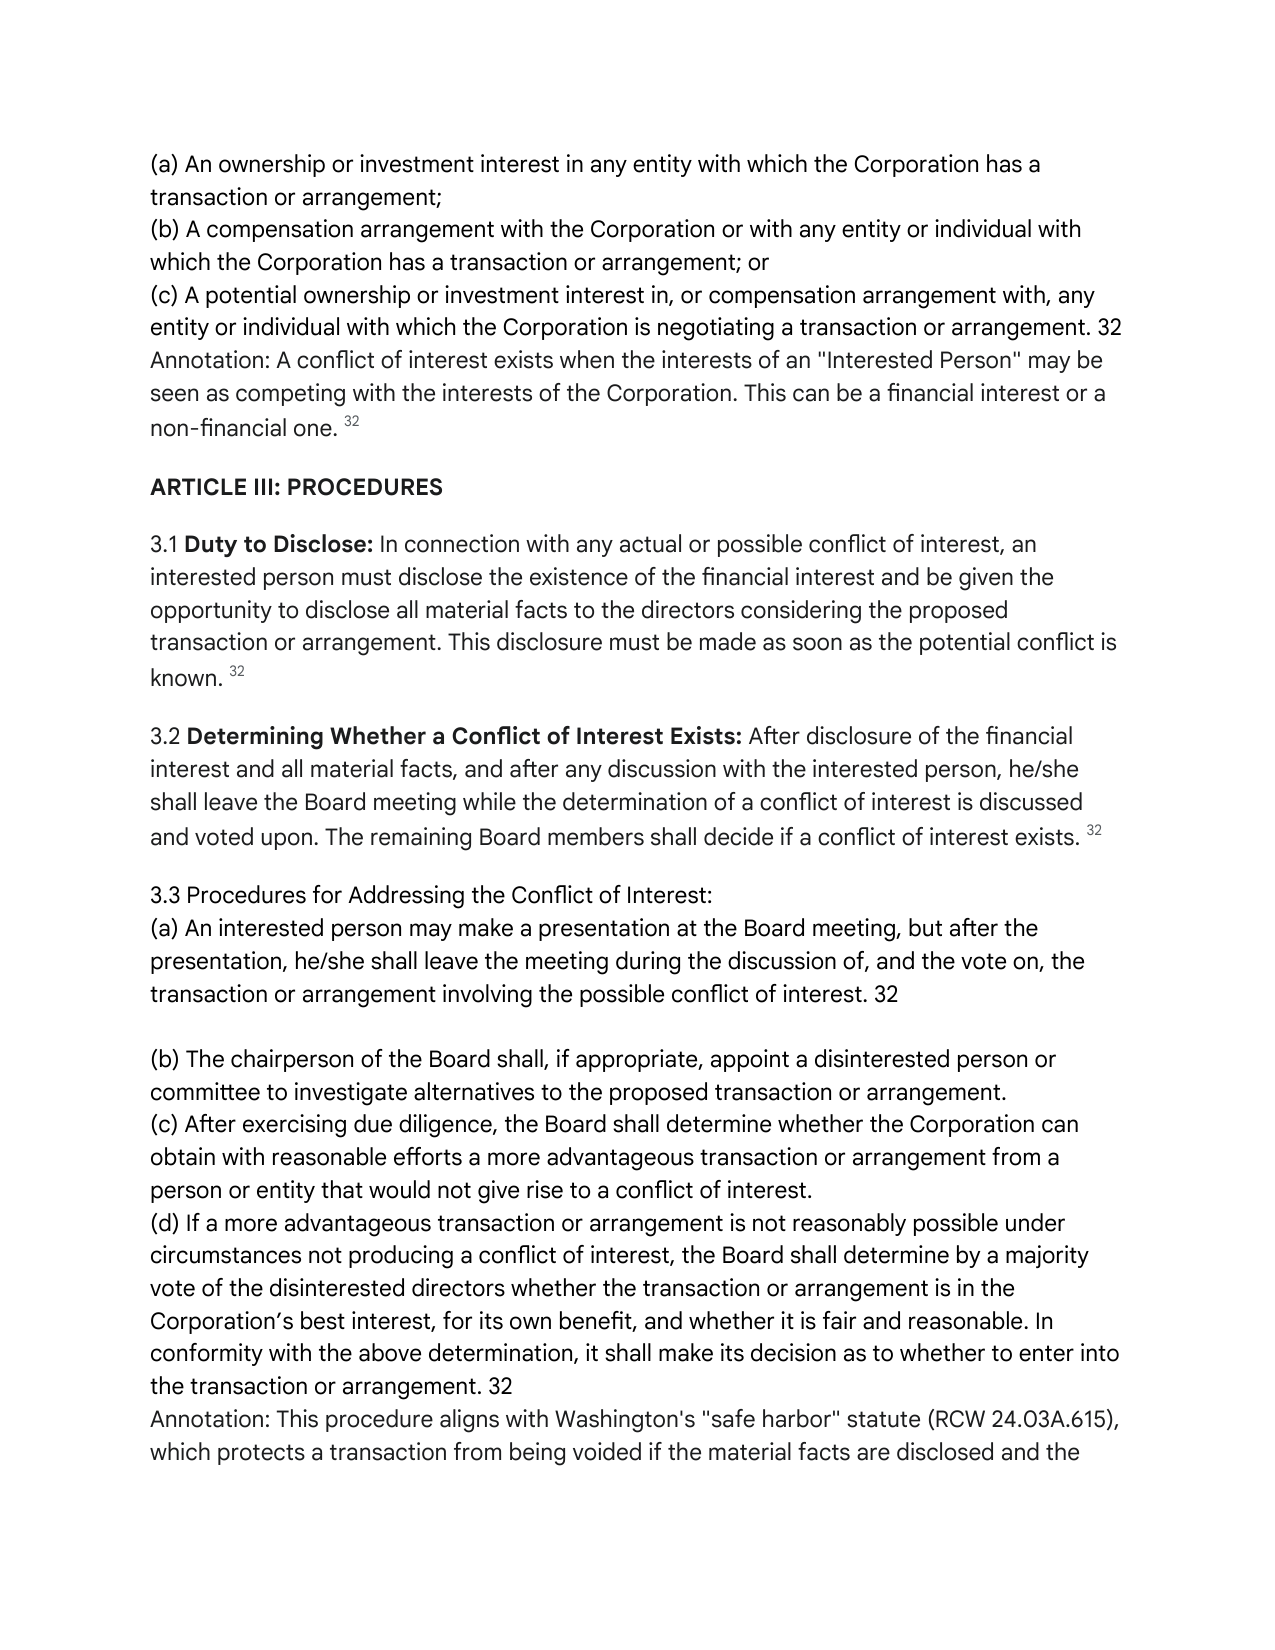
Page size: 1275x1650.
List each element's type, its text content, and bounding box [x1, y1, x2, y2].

text Annotation: A conflict of interest exists when the interests of an "Interested Person" may be seen as competing with the interests of the Corporation. This can be a financial interest or a non-financial one. 32 [150, 346, 1125, 443]
text (a) An ownership or investment interest in any entity with which the Corporation has a transaction or arrangement; [150, 150, 1125, 211]
text (d) If a more advantageous transaction or arrangement is not reasonably possible under circumstances not producing a conflict of interest, the Board shall determine by a majority vote of the disinterested directors whether the transaction or arrangement is in the Corporation’s best interest, for its own benefit, and whether it is fair and reasonable. In conformity with the above determination, it shall make its decision as to whether to enter into the transaction or arrangement. 32 [150, 1209, 1125, 1401]
text ARTICLE III: PROCEDURES [150, 473, 1125, 502]
text (c) A potential ownership or investment interest in, or compensation arrangement with, any entity or individual with which the Corporation is negotiating a transaction or arrangement. 32 [150, 281, 1125, 342]
text (b) The chairperson of the Board shall, if appropriate, appoint a disinterested person or committee to investigate alternatives to the proposed transaction or arrangement. [150, 1045, 1125, 1107]
text (c) After exercising due diligence, the Board shall determine whether the Corporation can obtain with reasonable efforts a more advantageous transaction or arrangement from a person or entity that would not give rise to a conflict of interest. [150, 1111, 1125, 1205]
text (a) An interested person may make a presentation at the Board meeting, but after the presentation, he/she shall leave the meeting during the discussion of, and the vote on, the transaction or arrangement involving the possible conflict of interest. 32 [150, 914, 1125, 1009]
text 3.1 Duty to Disclose: In connection with any actual or possible conflict of interest, an interested person must disclose the existence of the financial interest and be given the opportunity to disclose all material facts to the directors considering the proposed transaction or arrangement. This disclosure must be made as soon as the potential conflict is known. 32 [150, 531, 1125, 693]
text (b) A compensation arrangement with the Corporation or with any entity or individual with which the Corporation has a transaction or arrangement; or [150, 215, 1125, 277]
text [150, 1405, 1125, 1467]
text 3.3 Procedures for Addressing the Conflict of Interest: [150, 882, 1125, 911]
text 3.2 Determining Whether a Conflict of Interest Exists: After disclosure of the financial interest and all material facts, and after any discussion with the interested person, he/she shall leave the Board meeting while the determination of a conflict of interest is discussed and voted upon. The remaining Board members shall decide if a conflict of interest exists. 32 [150, 722, 1125, 852]
